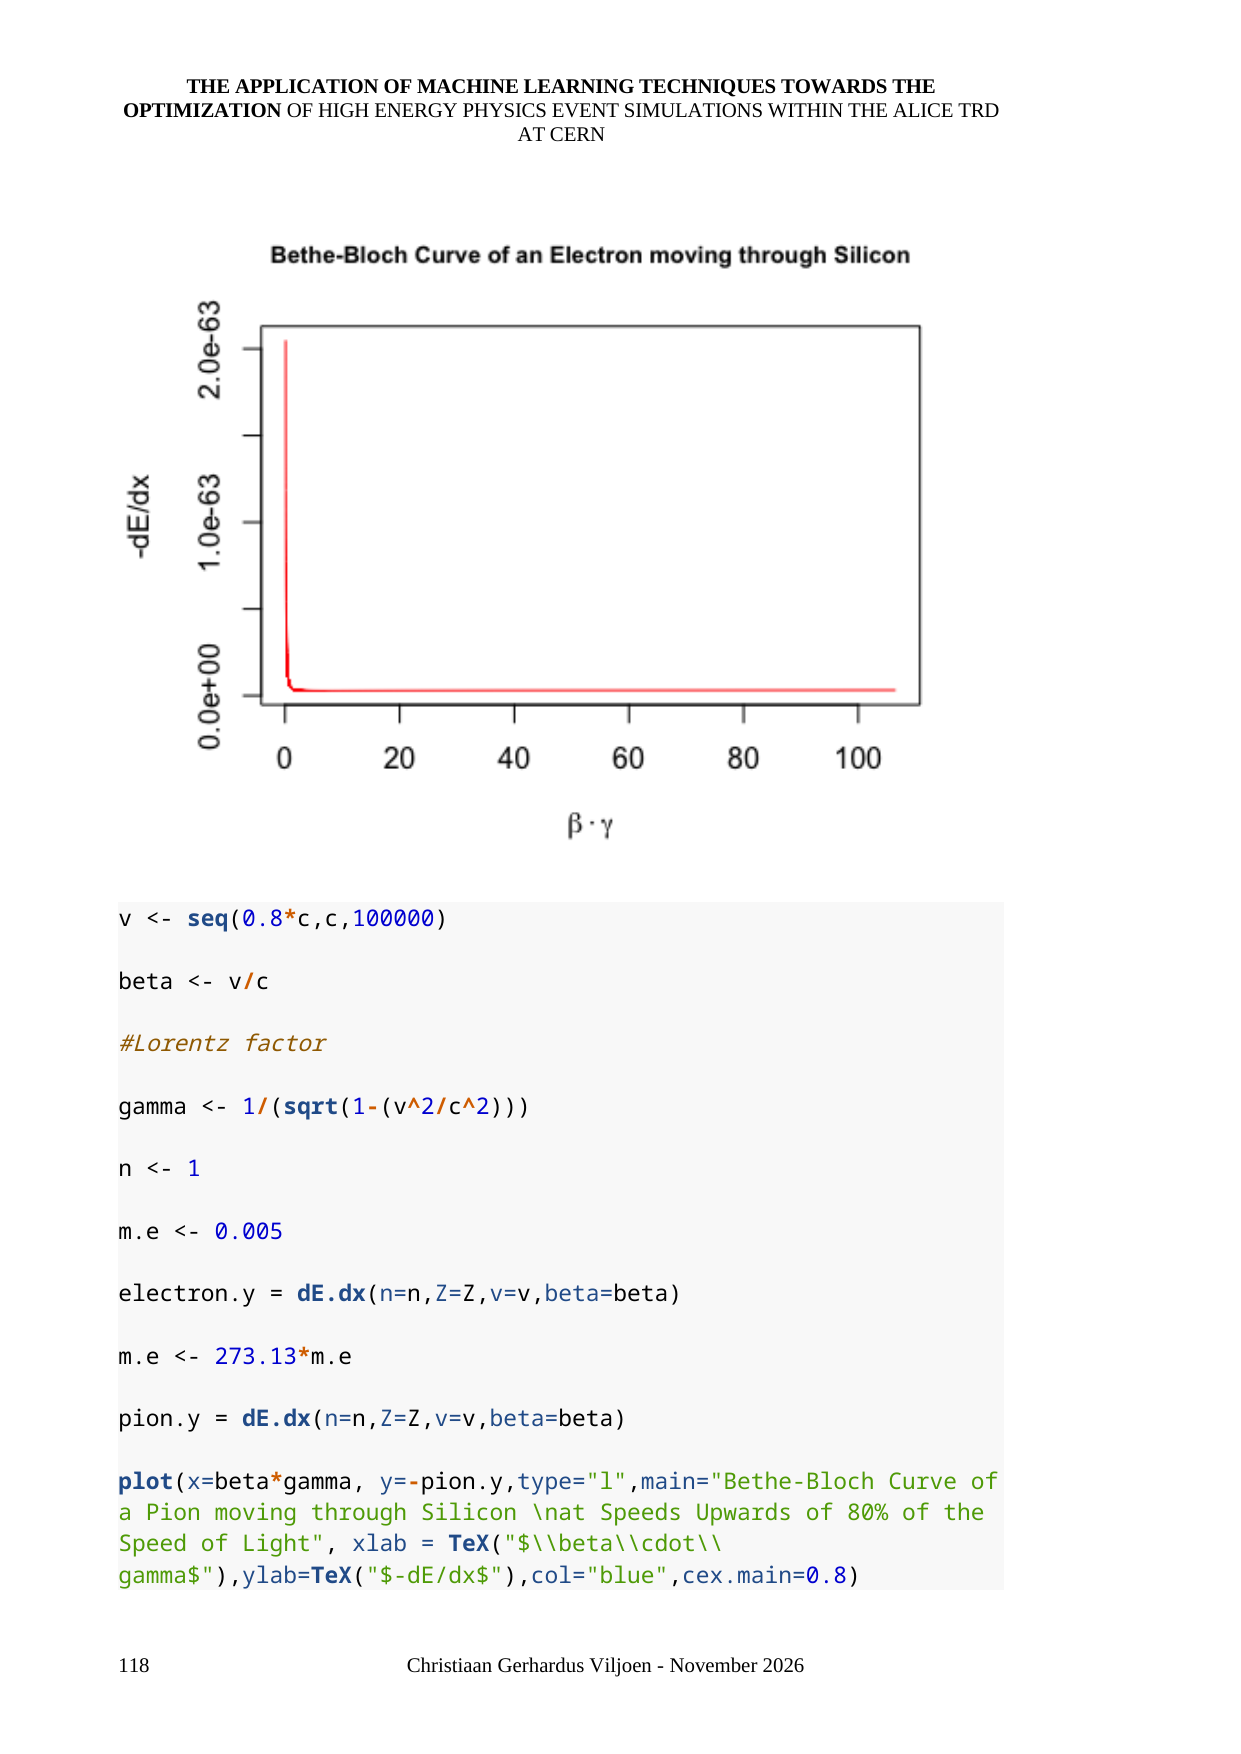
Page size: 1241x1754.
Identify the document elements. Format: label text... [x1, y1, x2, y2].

text v <- seq(0.8*c,c,100000) beta <- v/c #Lorentz factor gamma <- 1/(sqrt(1-(v^2/c^2))) n <- 1 m.e <- 0.005 electron.y = dE.dx(n=n,Z=Z,v=v,beta=beta) m.e <- 273.13*m.e pion.y = dE.dx(n=n,Z=Z,v=v,beta=beta) plot(x=beta*gamma, y=-pion.y,type="l",main="Bethe-Bloch Curve of a Pion moving through Silicon \nat Speeds Upwards of 80% of the Speed of Light", xlab = TeX("$\\beta\\cdot\\gamma$"),ylab=TeX("$-dE/dx$"),col="blue",cex.main=0.8) [118, 902, 1004, 1590]
picture [118, 183, 994, 884]
